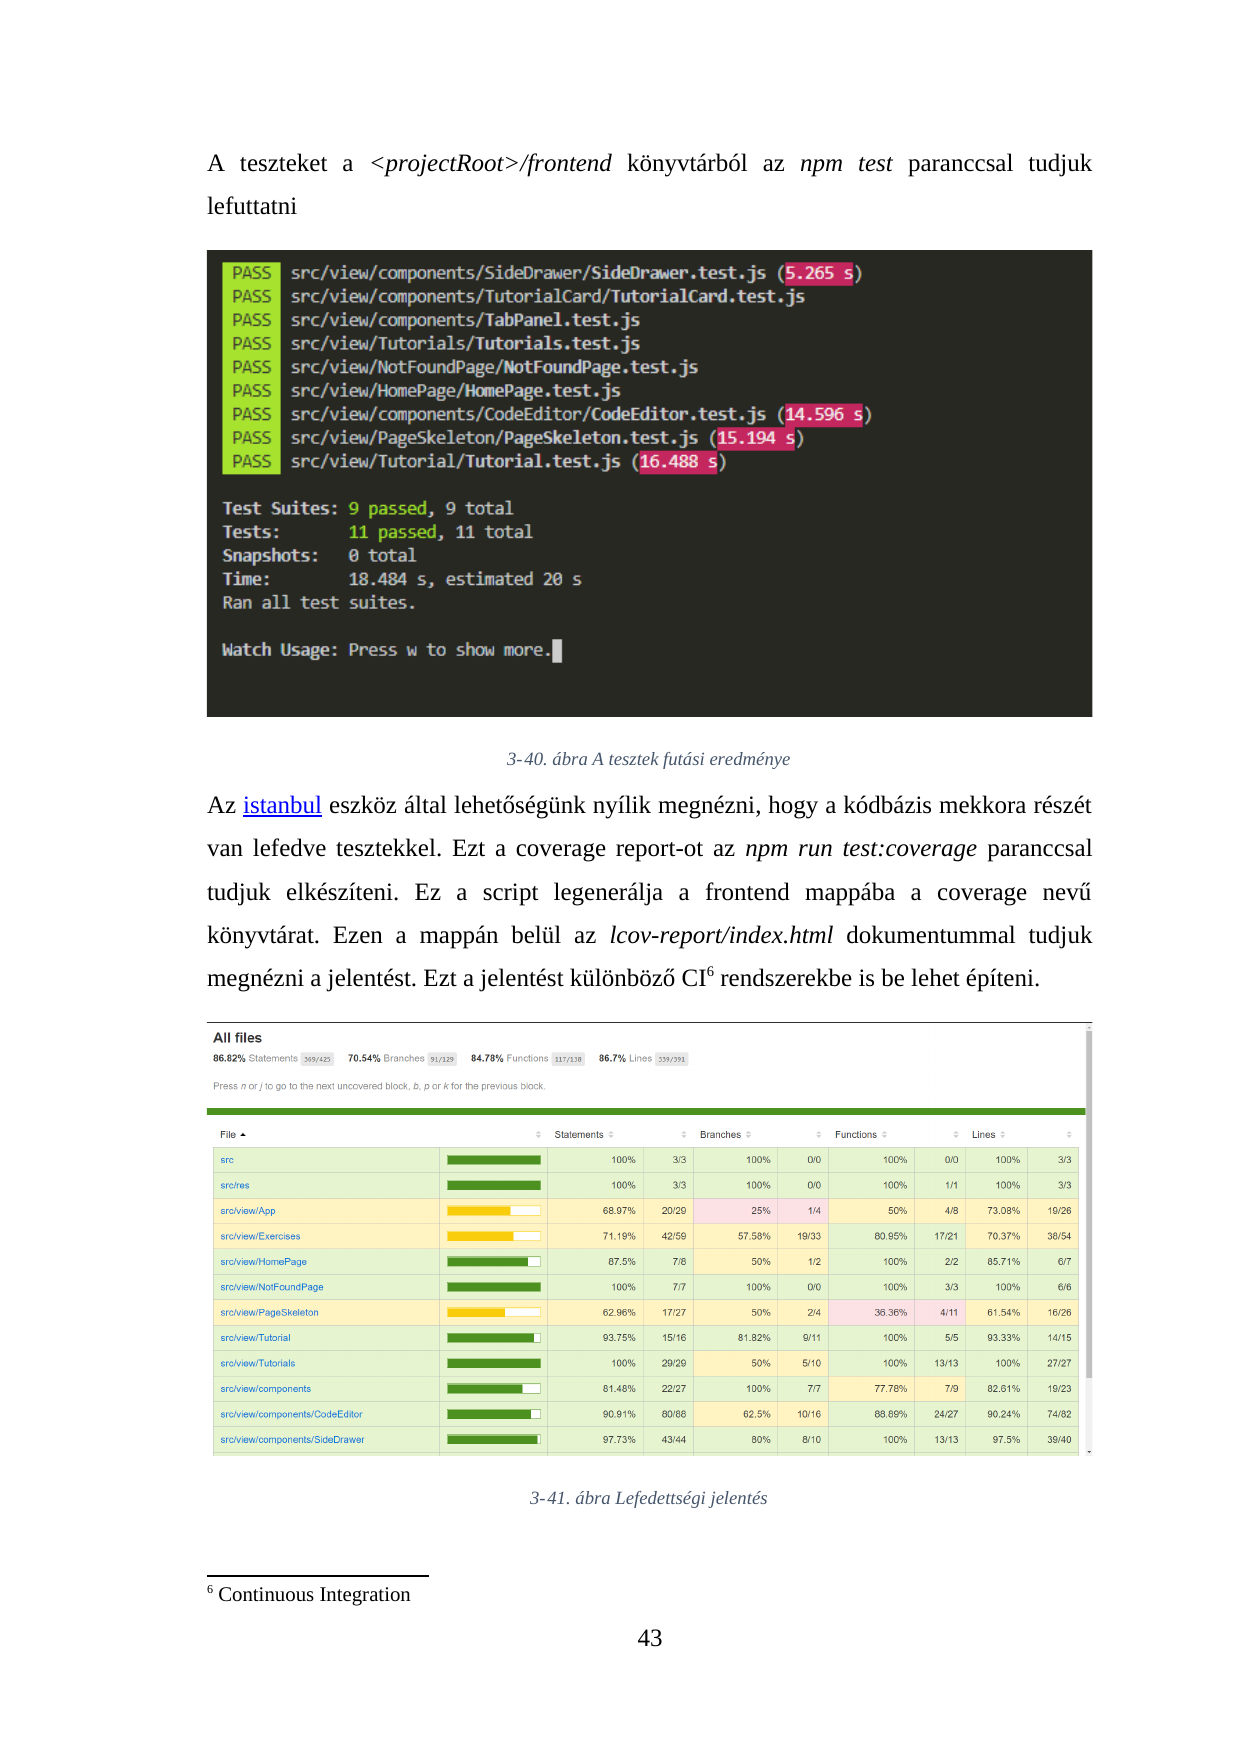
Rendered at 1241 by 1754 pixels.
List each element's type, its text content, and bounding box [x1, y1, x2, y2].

text 3-21. ábra Lefedettségi jelentés [207, 1487, 1092, 1508]
picture [206, 250, 1093, 717]
text A teszteket a <projectRoot>/frontend könyvtárból az npm test paranccsal tudjuk lefuttatni [207, 148, 1092, 219]
picture [206, 1022, 1093, 1456]
text 3-20. ábra A tesztek futási eredménye [207, 748, 1092, 769]
text Az istanbul eszköz által lehetőségünk nyílik megnézni, hogy a kódbázis mekkora részét van lefedve tesztekkel. Ezt a coverage report-ot az npm run test:coverage paranccsal tudjuk elkészíteni. Ez a script legenerálja a frontend mappába a coverage nevű könyvtárat. Ezen a mappán belül az lcov-report/index.html dokumentummal tudjuk megnézni a jelentést. Ezt a jelentést különböző CI rendszerekbe is be lehet építeni. [207, 790, 1092, 992]
